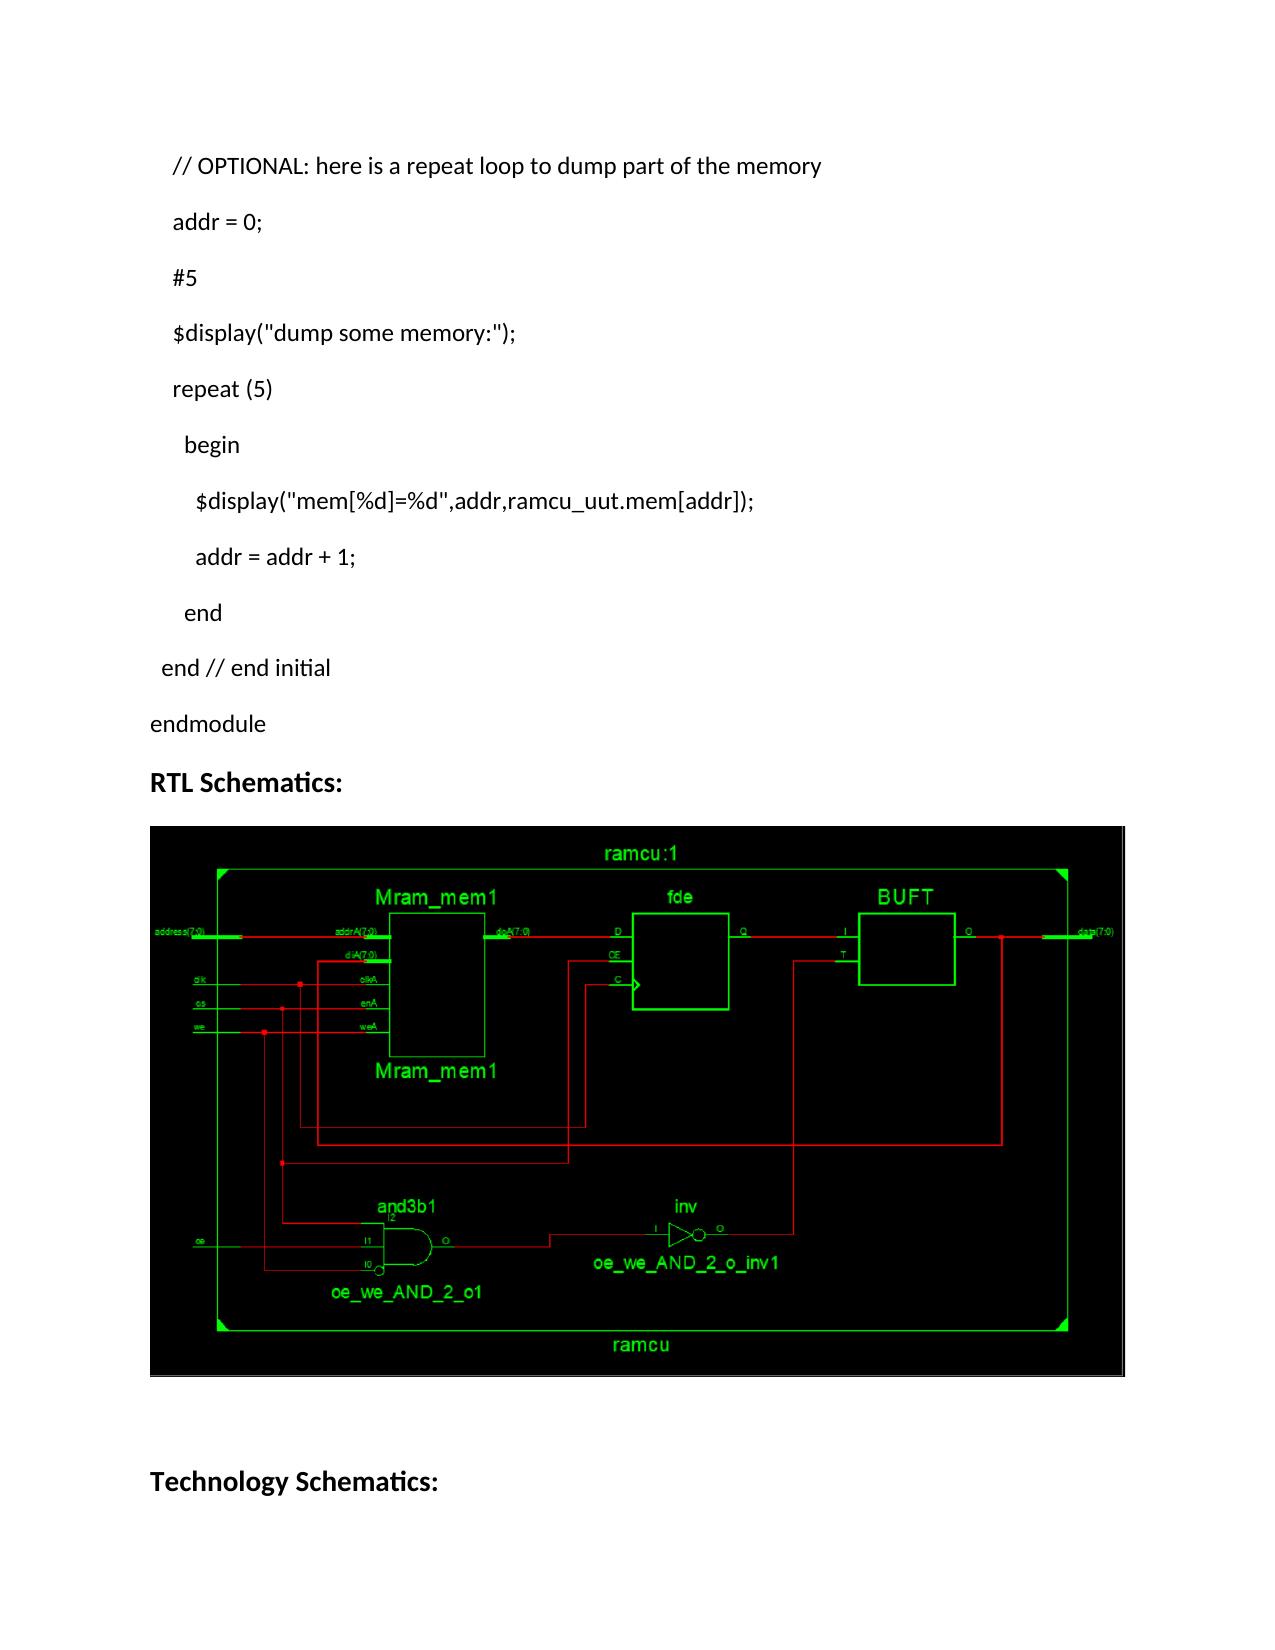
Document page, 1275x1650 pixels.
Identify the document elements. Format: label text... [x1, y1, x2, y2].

text // OPTIONAL: here is a repeat loop to dump part of the memory [150, 150, 1125, 181]
text begin [150, 429, 1125, 460]
text end // end initial [150, 652, 1125, 683]
text endmodule [150, 708, 1125, 739]
text $display("dump some memory:"); [150, 317, 1125, 348]
text RTL Schematics: [150, 764, 1125, 800]
text $display("mem[%d]=%d",addr,ramcu_uut.mem[addr]); [150, 485, 1125, 516]
text addr = addr + 1; [150, 541, 1125, 571]
text Technology Schematics: [150, 1463, 1125, 1499]
text end [150, 597, 1125, 627]
text #5 [150, 262, 1125, 292]
text addr = 0; [150, 206, 1125, 236]
text repeat (5) [150, 373, 1125, 404]
picture [150, 826, 1125, 1377]
